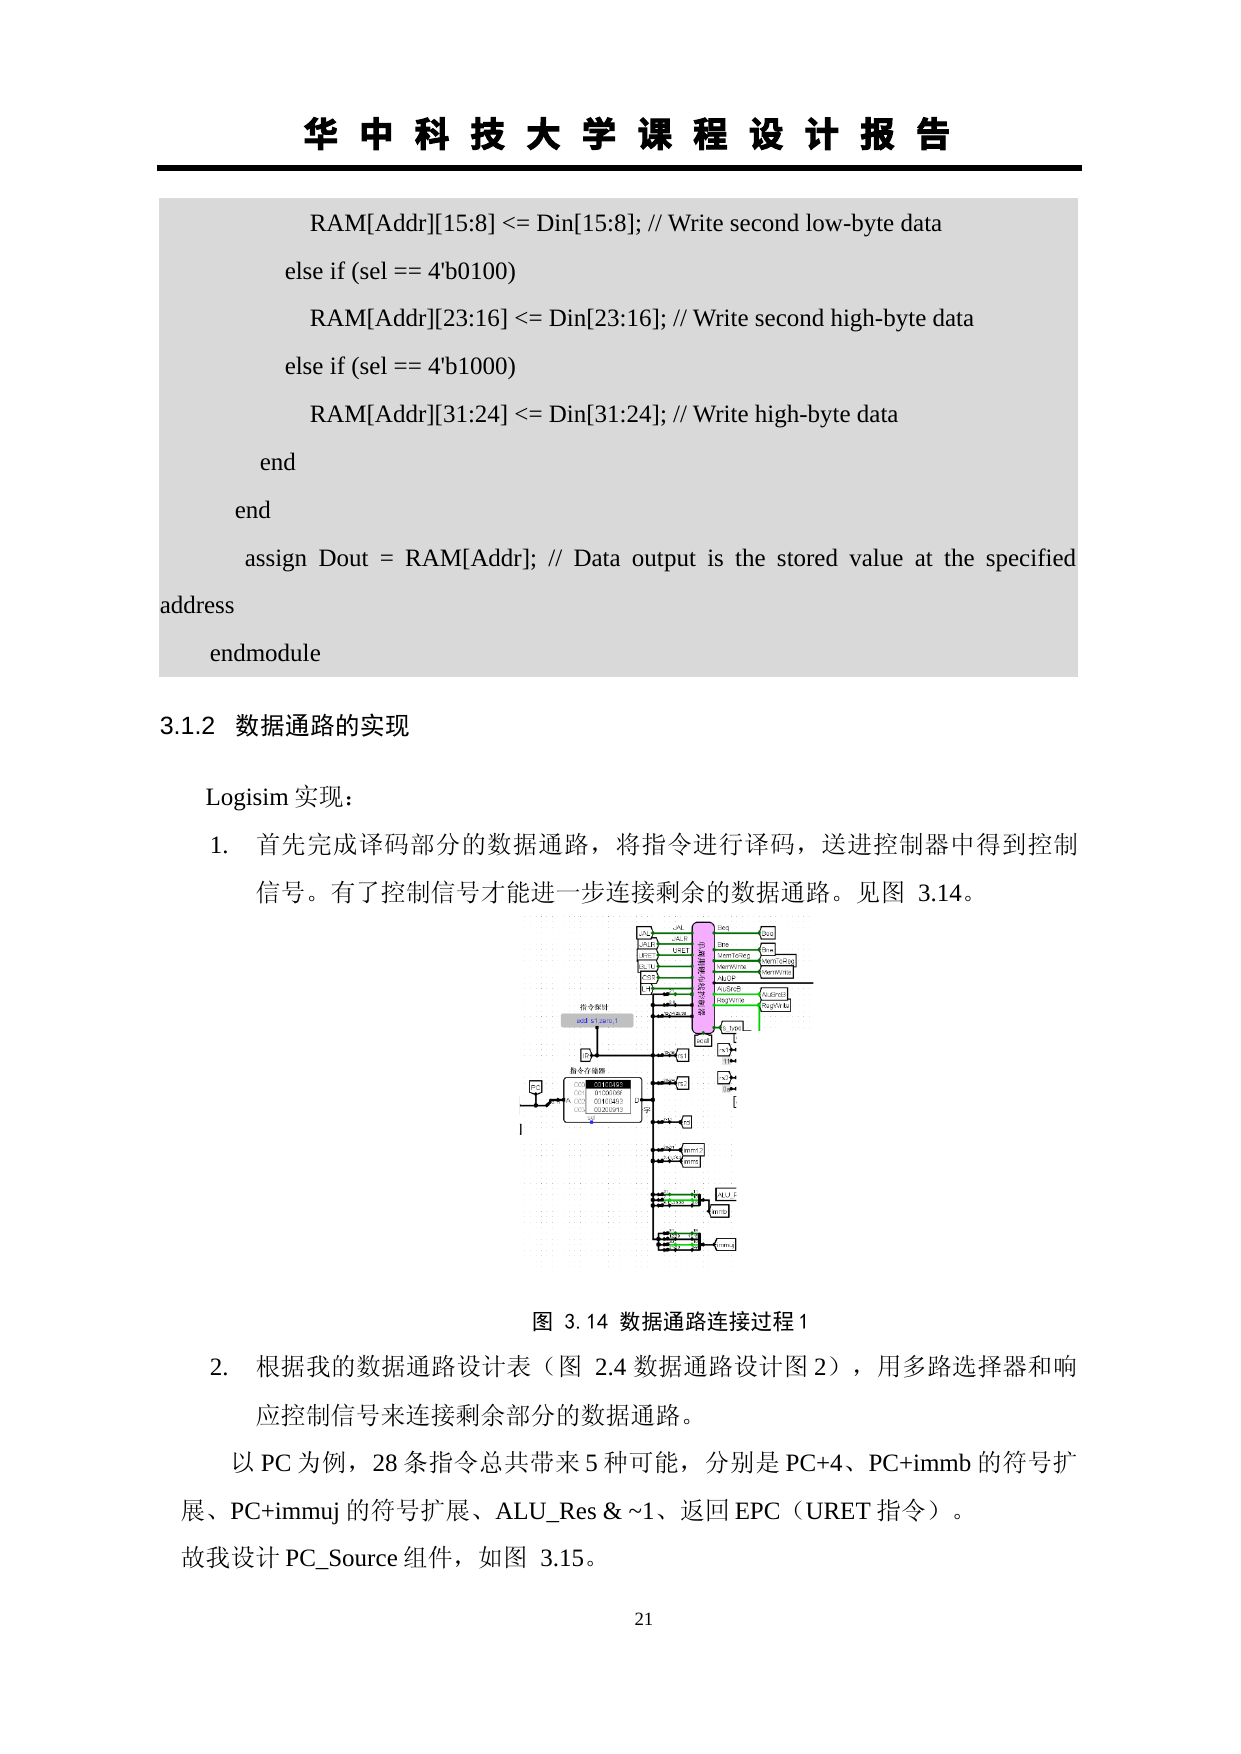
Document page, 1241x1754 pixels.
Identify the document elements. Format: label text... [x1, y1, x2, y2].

list 根据我的数据通路设计表（图 2.4 数据通路实现图2），用多路选择器和响应控制信号来连接剩余部分的数据通路。 [209, 1342, 1078, 1438]
text assign Dout = RAM[Addr]; // Data output is the stored value at the specified address [159, 533, 1078, 629]
text end [159, 437, 1078, 485]
subtitle 数据通路的实现 [159, 700, 1078, 748]
text 以PC为例，28条指令总共带来5种可能，分别是PC+4、PC+immb的符号扩展、PC+immuj的符号扩展、ALU_Res & ~1、返回EPC（URET指令）。 [180, 1438, 1078, 1533]
picture [519, 915, 814, 1268]
text end [159, 485, 1078, 533]
list Logisim实现： [159, 772, 1078, 820]
text RAM[Addr][31:24] <= Din[31:24]; // Write high-byte data [159, 390, 1078, 437]
text else if (sel == 4'b1000) [159, 342, 1078, 390]
text else if (sel == 4'b0100) [159, 246, 1078, 294]
text RAM[Addr][15:8] <= Din[15:8]; // Write second low-byte data [159, 198, 1078, 246]
text endmodule [159, 629, 1078, 677]
text RAM[Addr][23:16] <= Din[23:16]; // Write second high-byte data [159, 294, 1078, 342]
